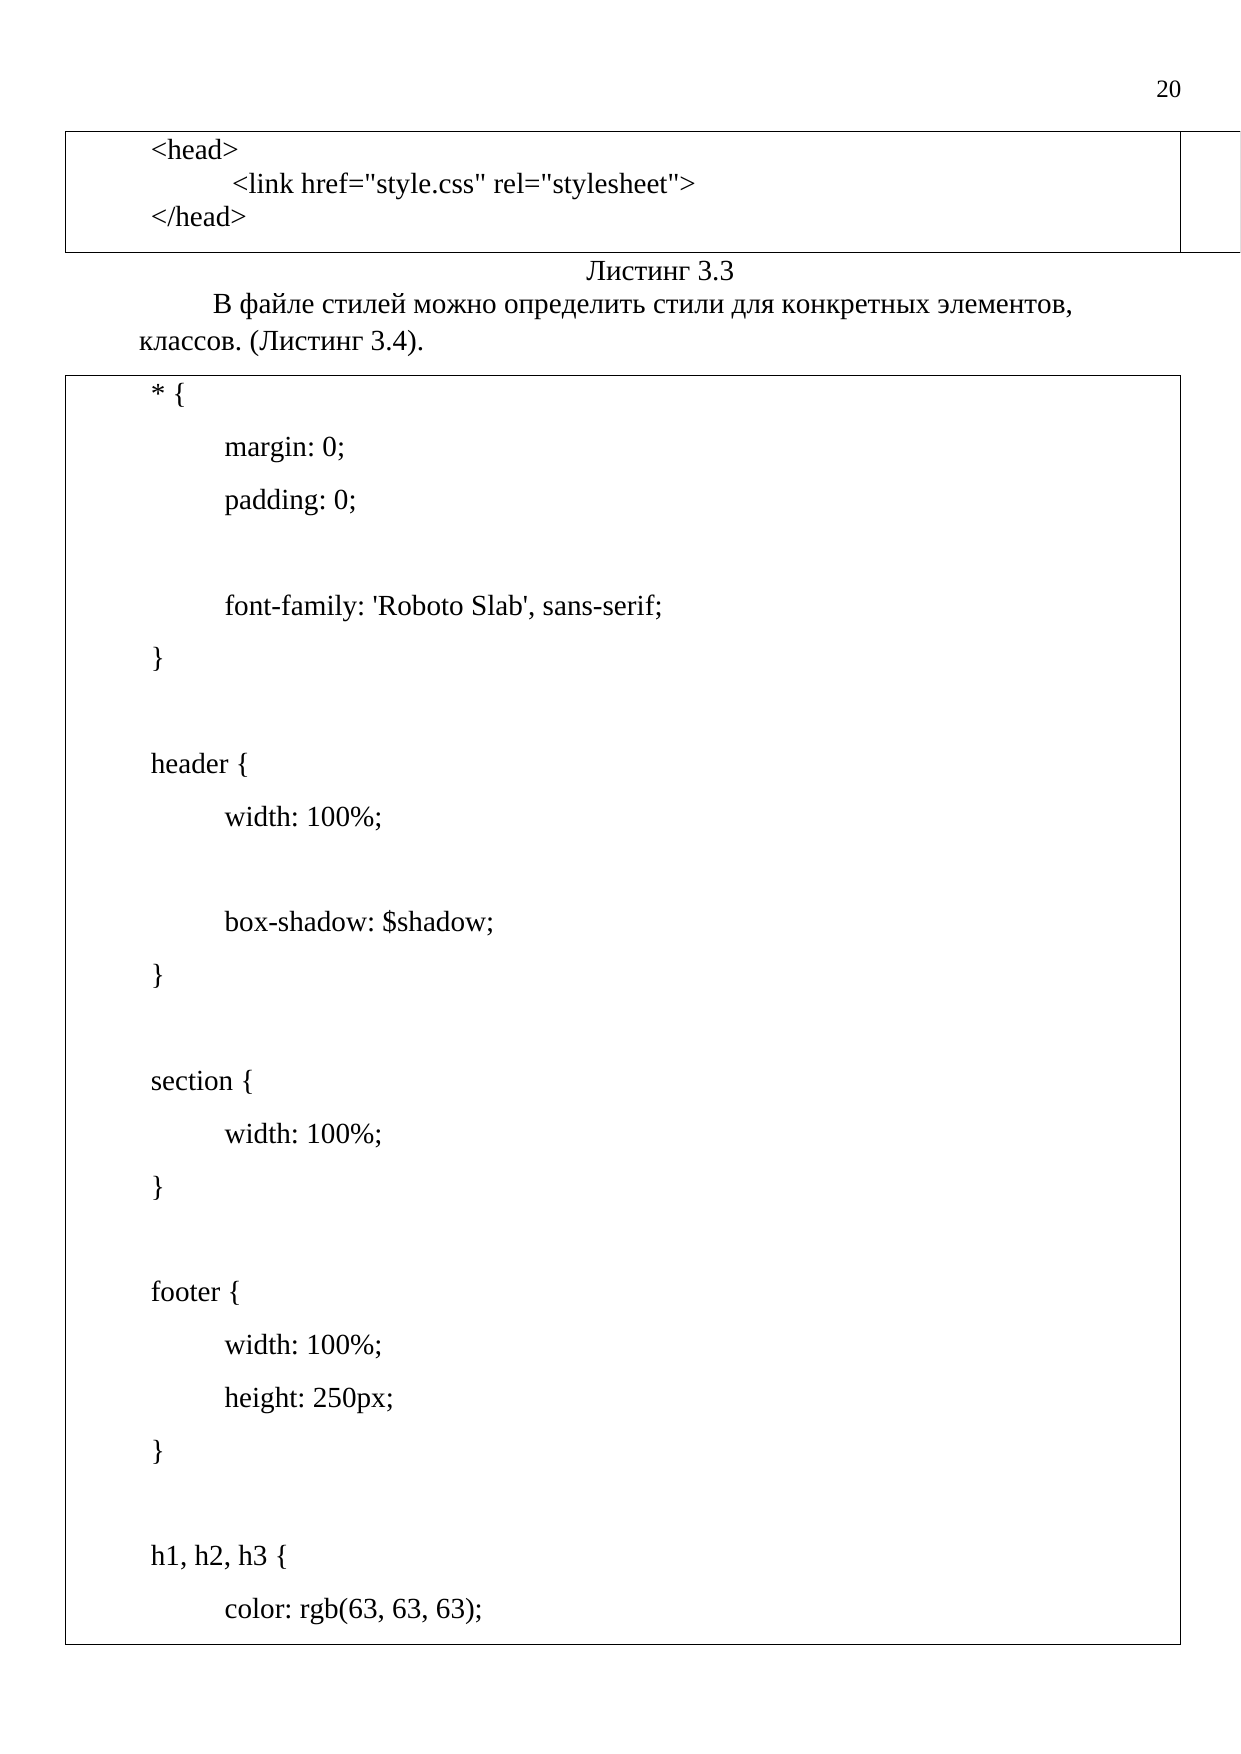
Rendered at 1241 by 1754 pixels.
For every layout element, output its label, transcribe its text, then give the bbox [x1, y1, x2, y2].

table_header <head> <link href="style.css" rel="stylesheet"> </head> [66, 132, 1180, 252]
table_header [1181, 132, 1240, 252]
text В файле стилей можно определить стили для конкретных элементов, классов. (Листинг 3.4). [139, 286, 1181, 356]
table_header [66, 376, 1180, 1644]
text Листинг 3.3 [139, 253, 1181, 286]
